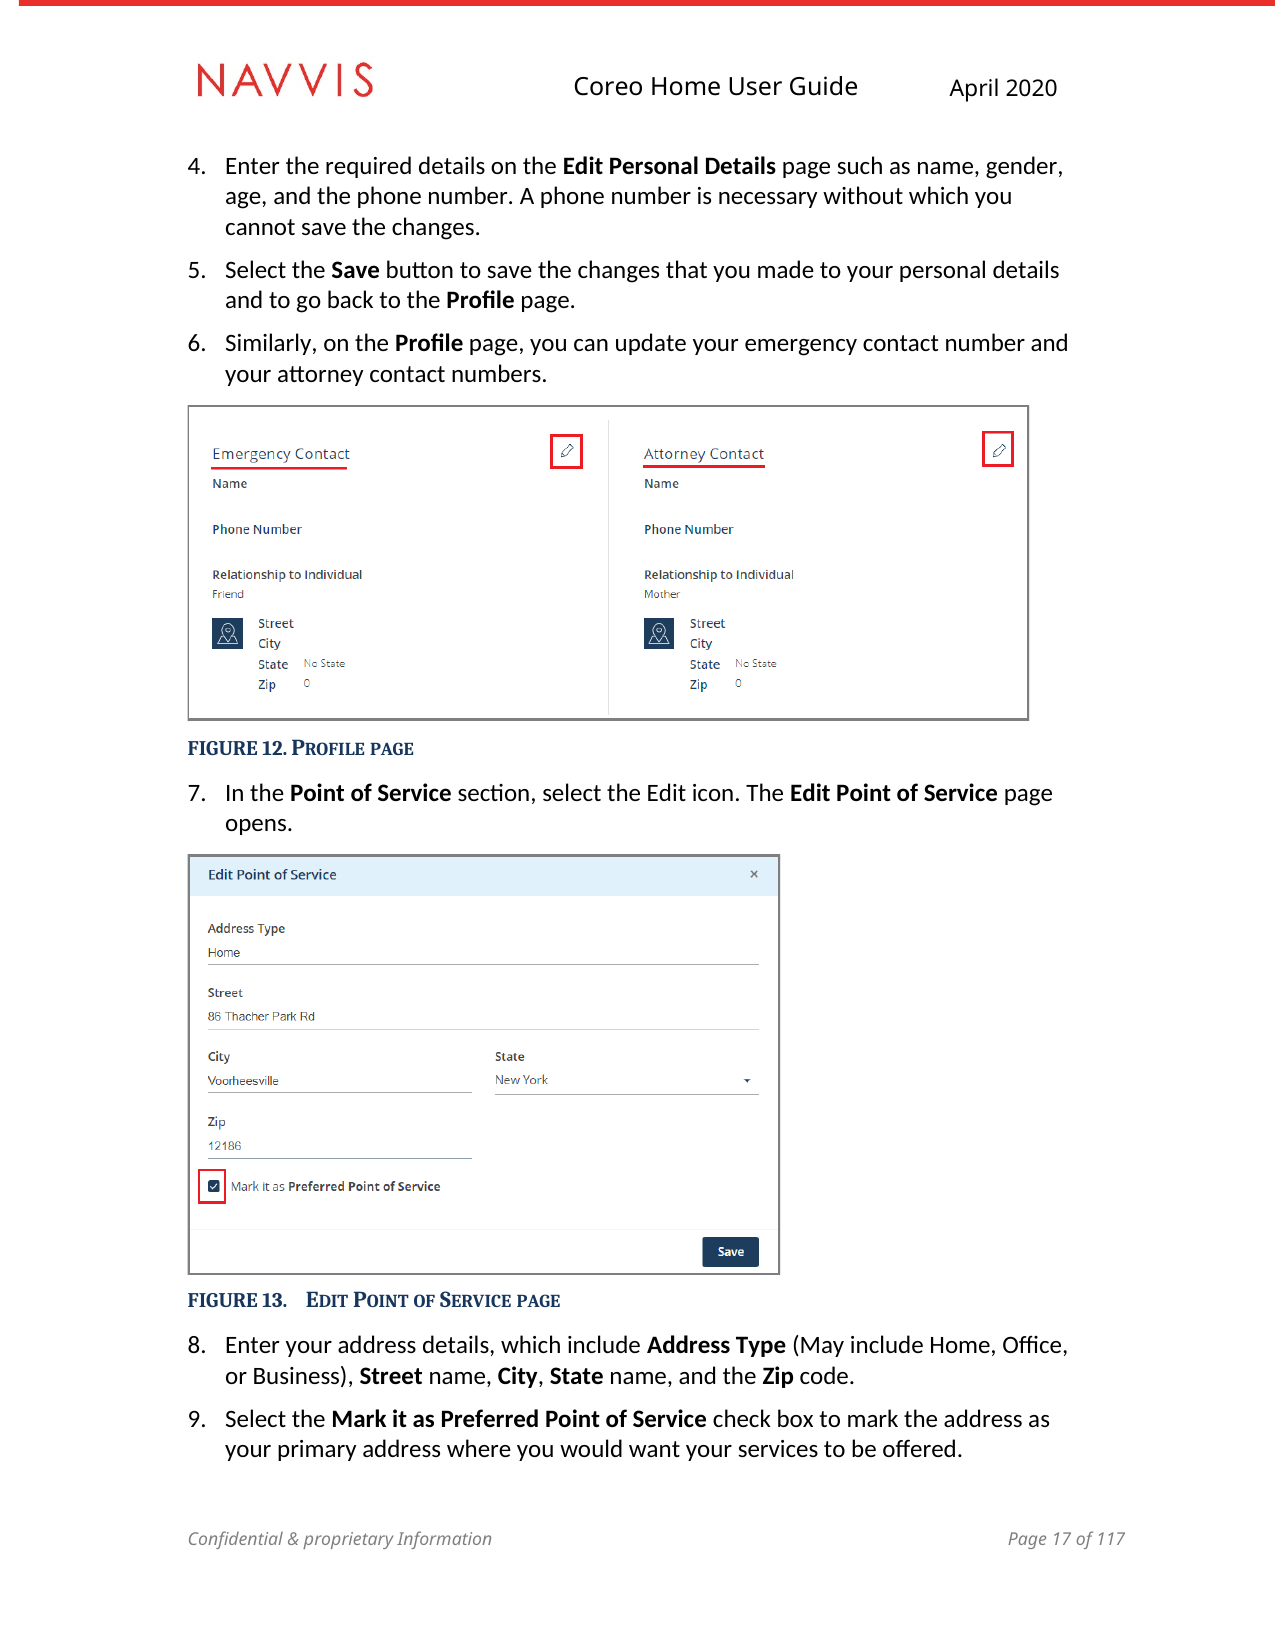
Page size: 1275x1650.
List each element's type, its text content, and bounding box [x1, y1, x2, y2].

picture [187, 854, 781, 1275]
list In the Point of Service section, select the Edit icon. The Edit Point of Service page opens. [187, 777, 1087, 838]
picture [187, 405, 1030, 722]
list Select the Save button to save the changes that you made to your personal details and to go back to the Profile page. [187, 254, 1087, 315]
text Edit Point of Service page [187, 1287, 1058, 1313]
text Profile page [187, 734, 1058, 761]
list Select the Mark it as Preferred Point of Service check box to mark the address as your primary address where you would want your services to be offered. [187, 1403, 1087, 1464]
picture [187, 55, 383, 104]
list Enter your address details, which include Address Type (May include Home, Office, or Business), Street name, City, State name, and the Zip code. [187, 1329, 1087, 1390]
list Similarly, on the Profile page, you can update your emergency contact number and your attorney contact numbers. [187, 328, 1087, 389]
list Enter the required details on the Edit Personal Details page such as name, gender, age, and the phone number. A phone number is necessary without which you cannot save the changes. [187, 150, 1087, 242]
